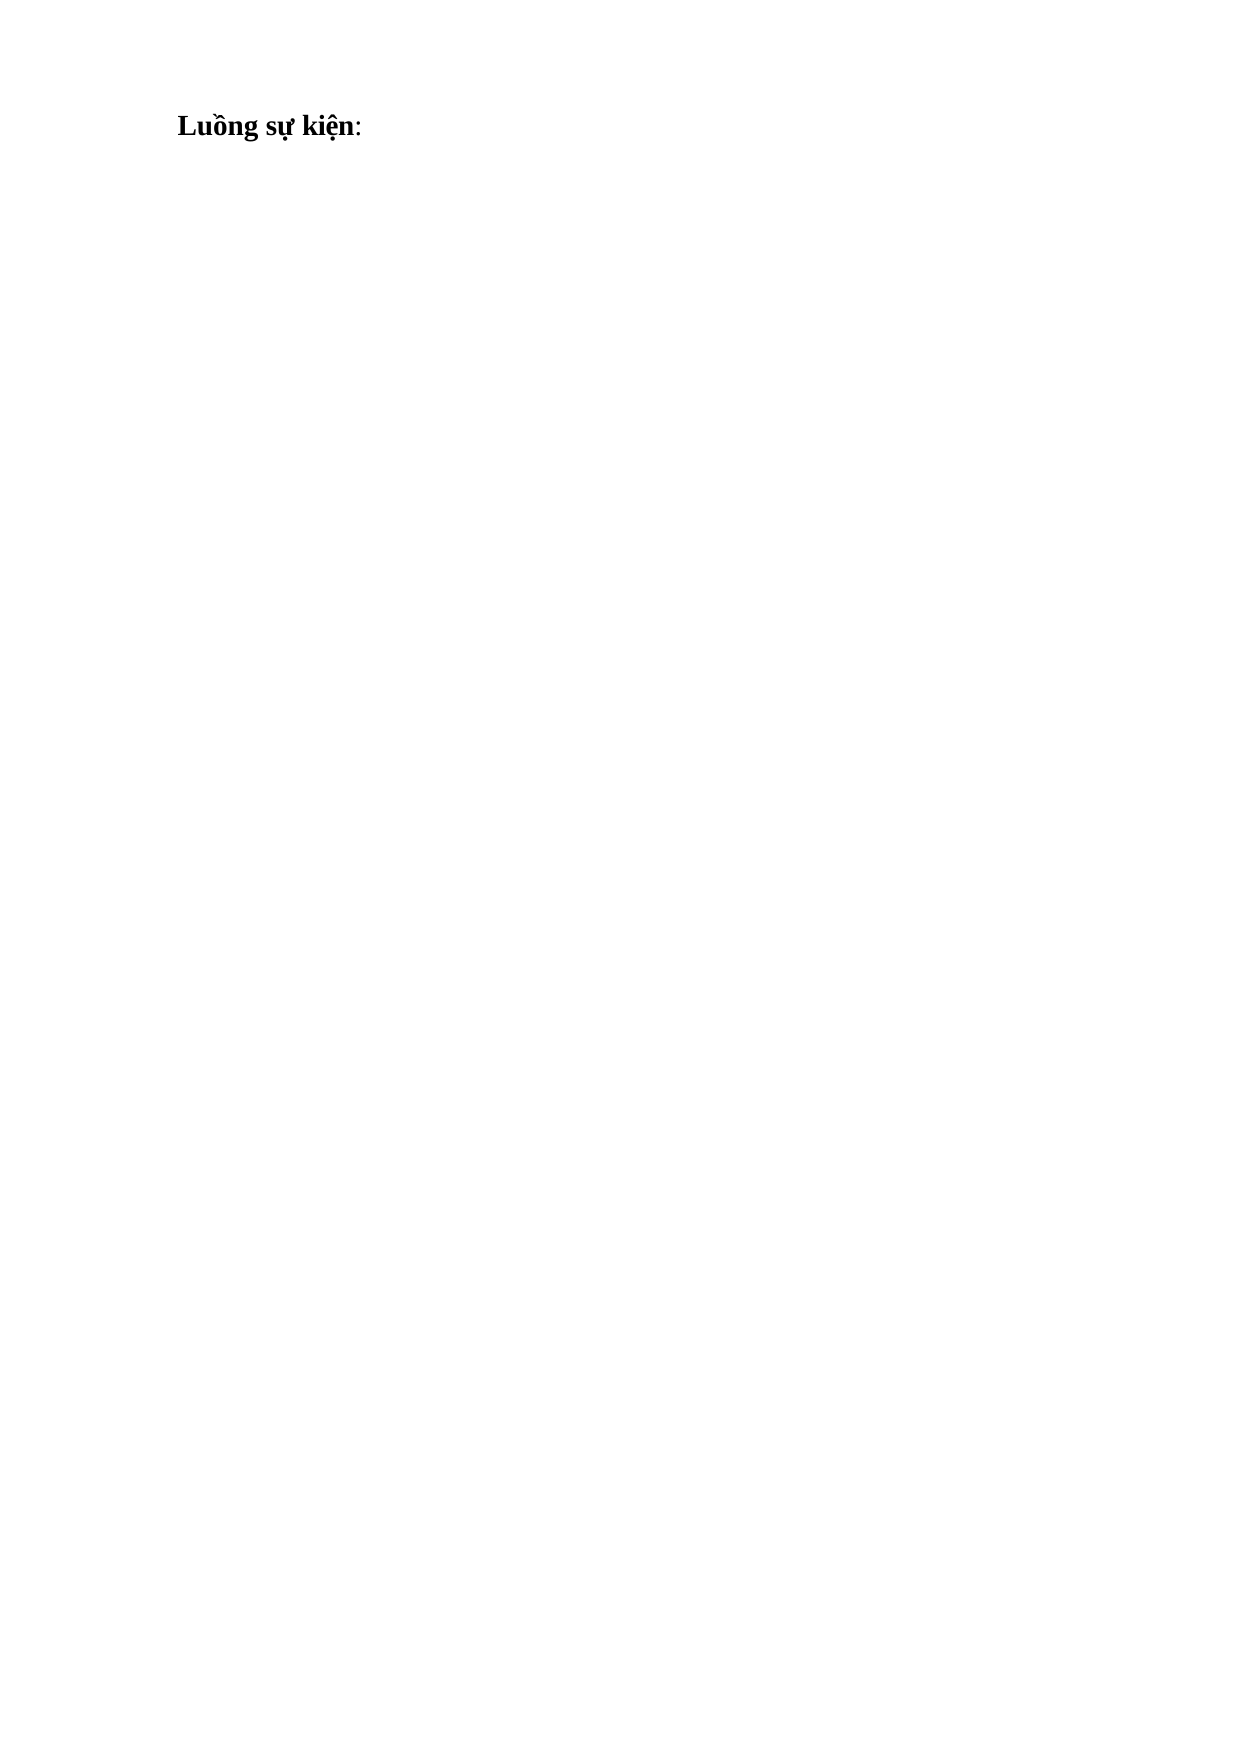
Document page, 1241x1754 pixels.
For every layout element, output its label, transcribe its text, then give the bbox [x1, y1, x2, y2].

subtitle Luồng sự kiện: [177, 108, 1180, 142]
